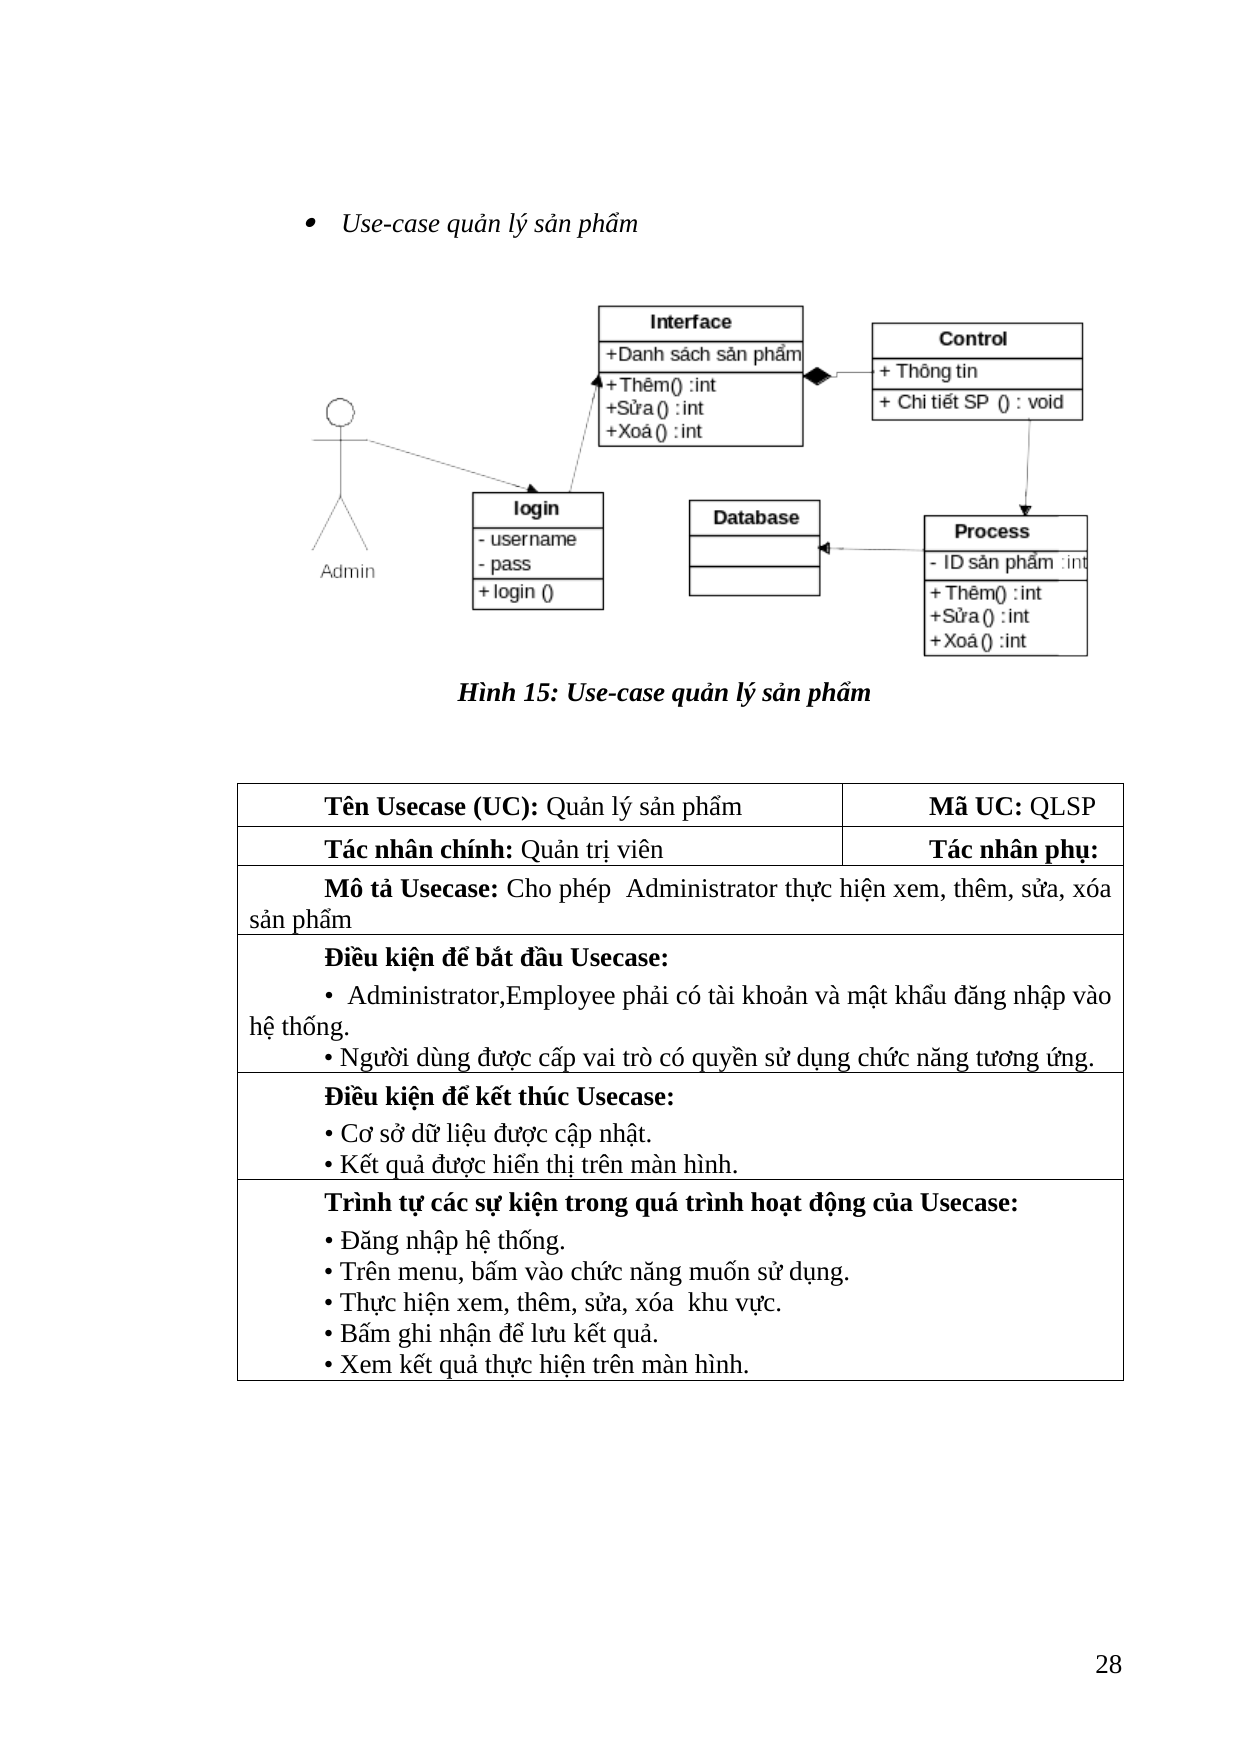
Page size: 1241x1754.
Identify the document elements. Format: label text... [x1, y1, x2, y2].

text Hình 15: Use-case quản lý sản phẩm [207, 676, 1122, 707]
table_header Mã UC: QLSP [843, 784, 1123, 826]
table_cell Điều kiện để bắt đầu Usecase: • Administrator,Employee phải có tài khoản và mật khẩu đăng nhập vào hệ thống. • Người dùng được cấp vai trò có quyền sử dụng chức năng tương ứng. [238, 935, 1123, 1072]
table_header Tên Usecase (UC): Quản lý sản phẩm [238, 784, 842, 826]
table_cell Mô tả Usecase: Cho phép Administrator thực hiện xem, thêm, sửa, xóa sản phẩm [238, 866, 1123, 934]
table_cell Trình tự các sự kiện trong quá trình hoạt động của Usecase: • Đăng nhập hệ thống. • Trên menu, bấm vào chức năng muốn sử dụng. • Thực hiện xem, thêm, sửa, xóa khu vực. • Bấm ghi nhận để lưu kết quả. • Xem kết quả thực hiện trên màn hình. [238, 1180, 1123, 1380]
list Use-case quản lý sản phẩm [303, 207, 1122, 238]
table_cell Điều kiện để kết thúc Usecase: • Cơ sở dữ liệu được cập nhật. • Kết quả được hiển thị trên màn hình. [238, 1073, 1123, 1179]
table_cell Tác nhân phụ: [843, 827, 1123, 864]
table_cell Tác nhân chính: Quản trị viên [238, 827, 842, 864]
